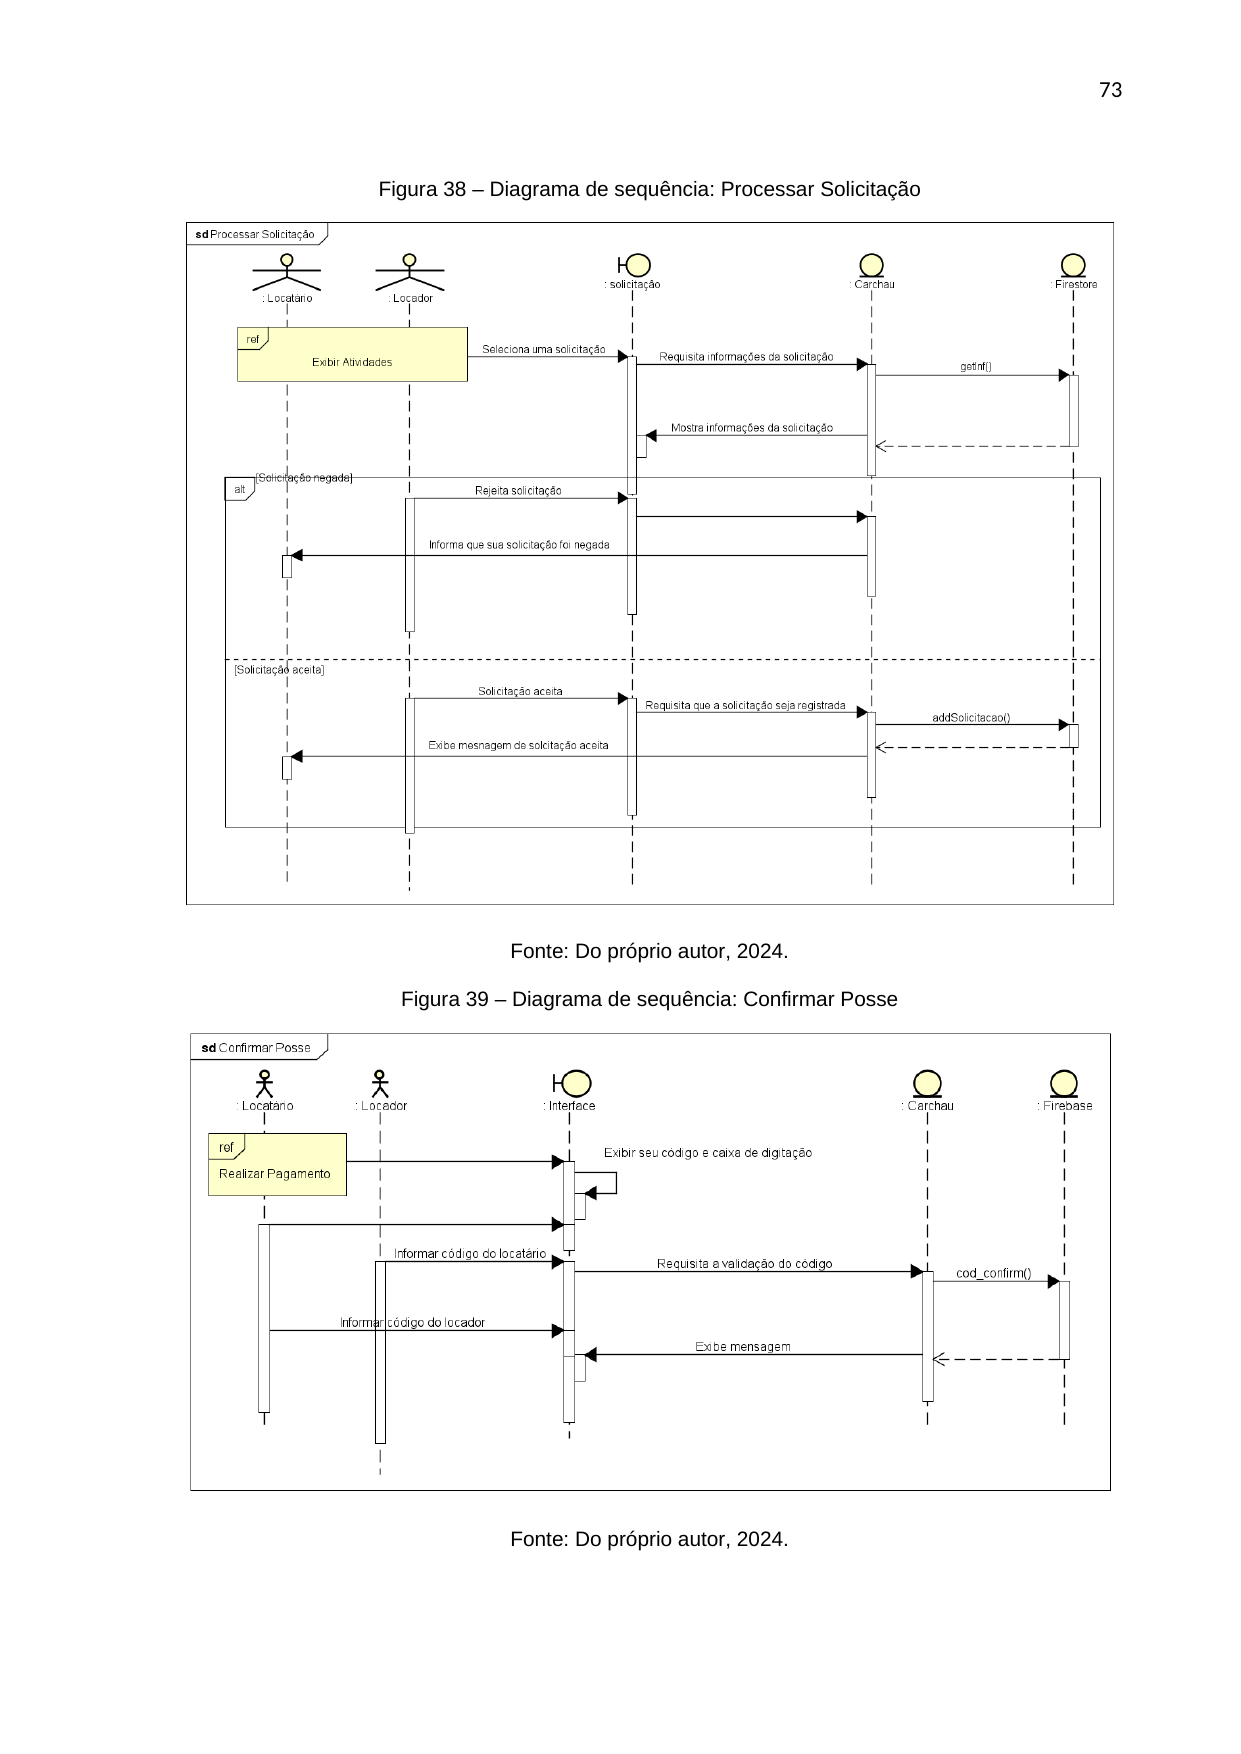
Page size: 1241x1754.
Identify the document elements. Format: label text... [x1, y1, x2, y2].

text Fonte: Do próprio autor, 2024. [177, 939, 1122, 963]
text Fonte: Do próprio autor, 2024. [177, 1526, 1122, 1550]
picture [177, 213, 1122, 913]
picture [180, 1023, 1119, 1500]
